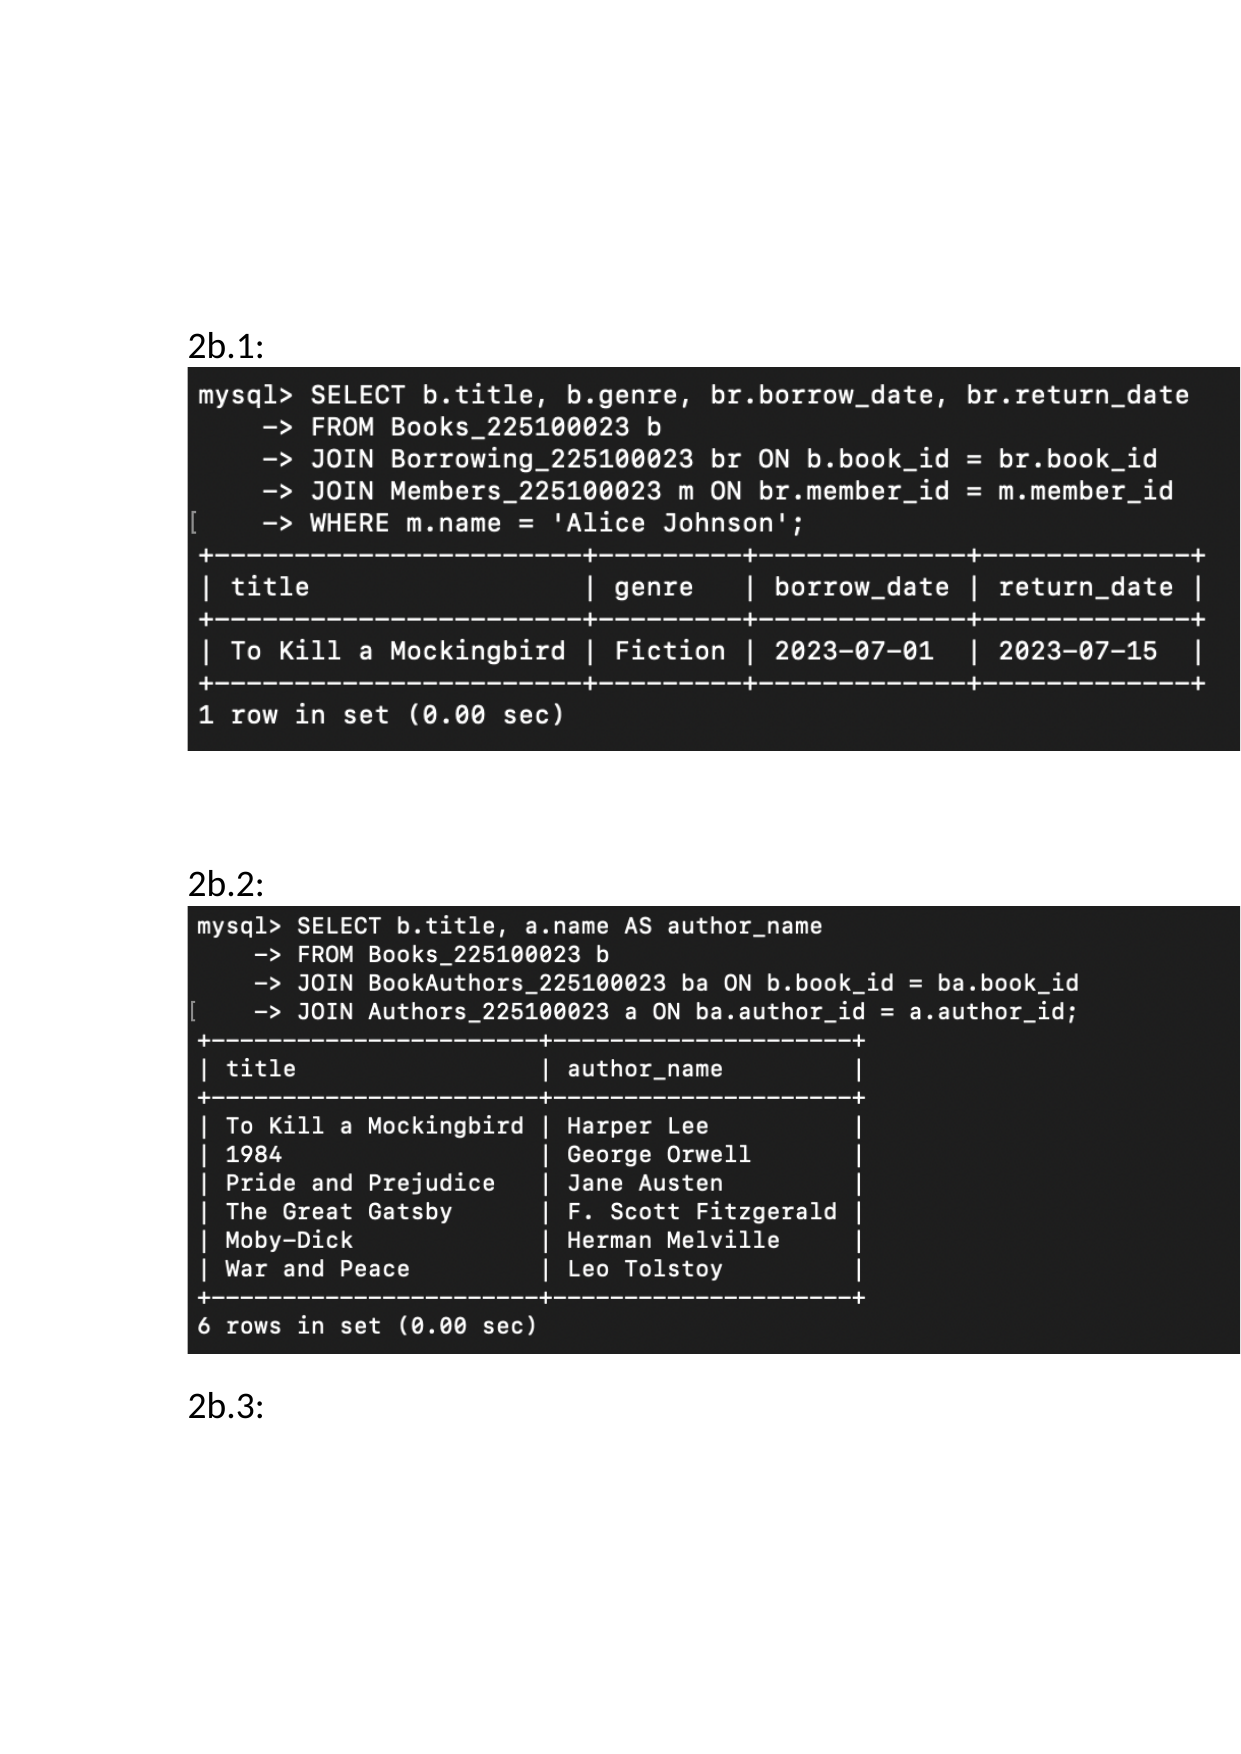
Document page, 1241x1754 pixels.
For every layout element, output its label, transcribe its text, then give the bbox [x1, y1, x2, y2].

picture [187, 906, 1241, 1354]
picture [187, 367, 1241, 751]
text 2b.2: [187, 860, 1053, 906]
text 2b.1: [187, 322, 1053, 367]
list 2b.3: [187, 1382, 1053, 1428]
